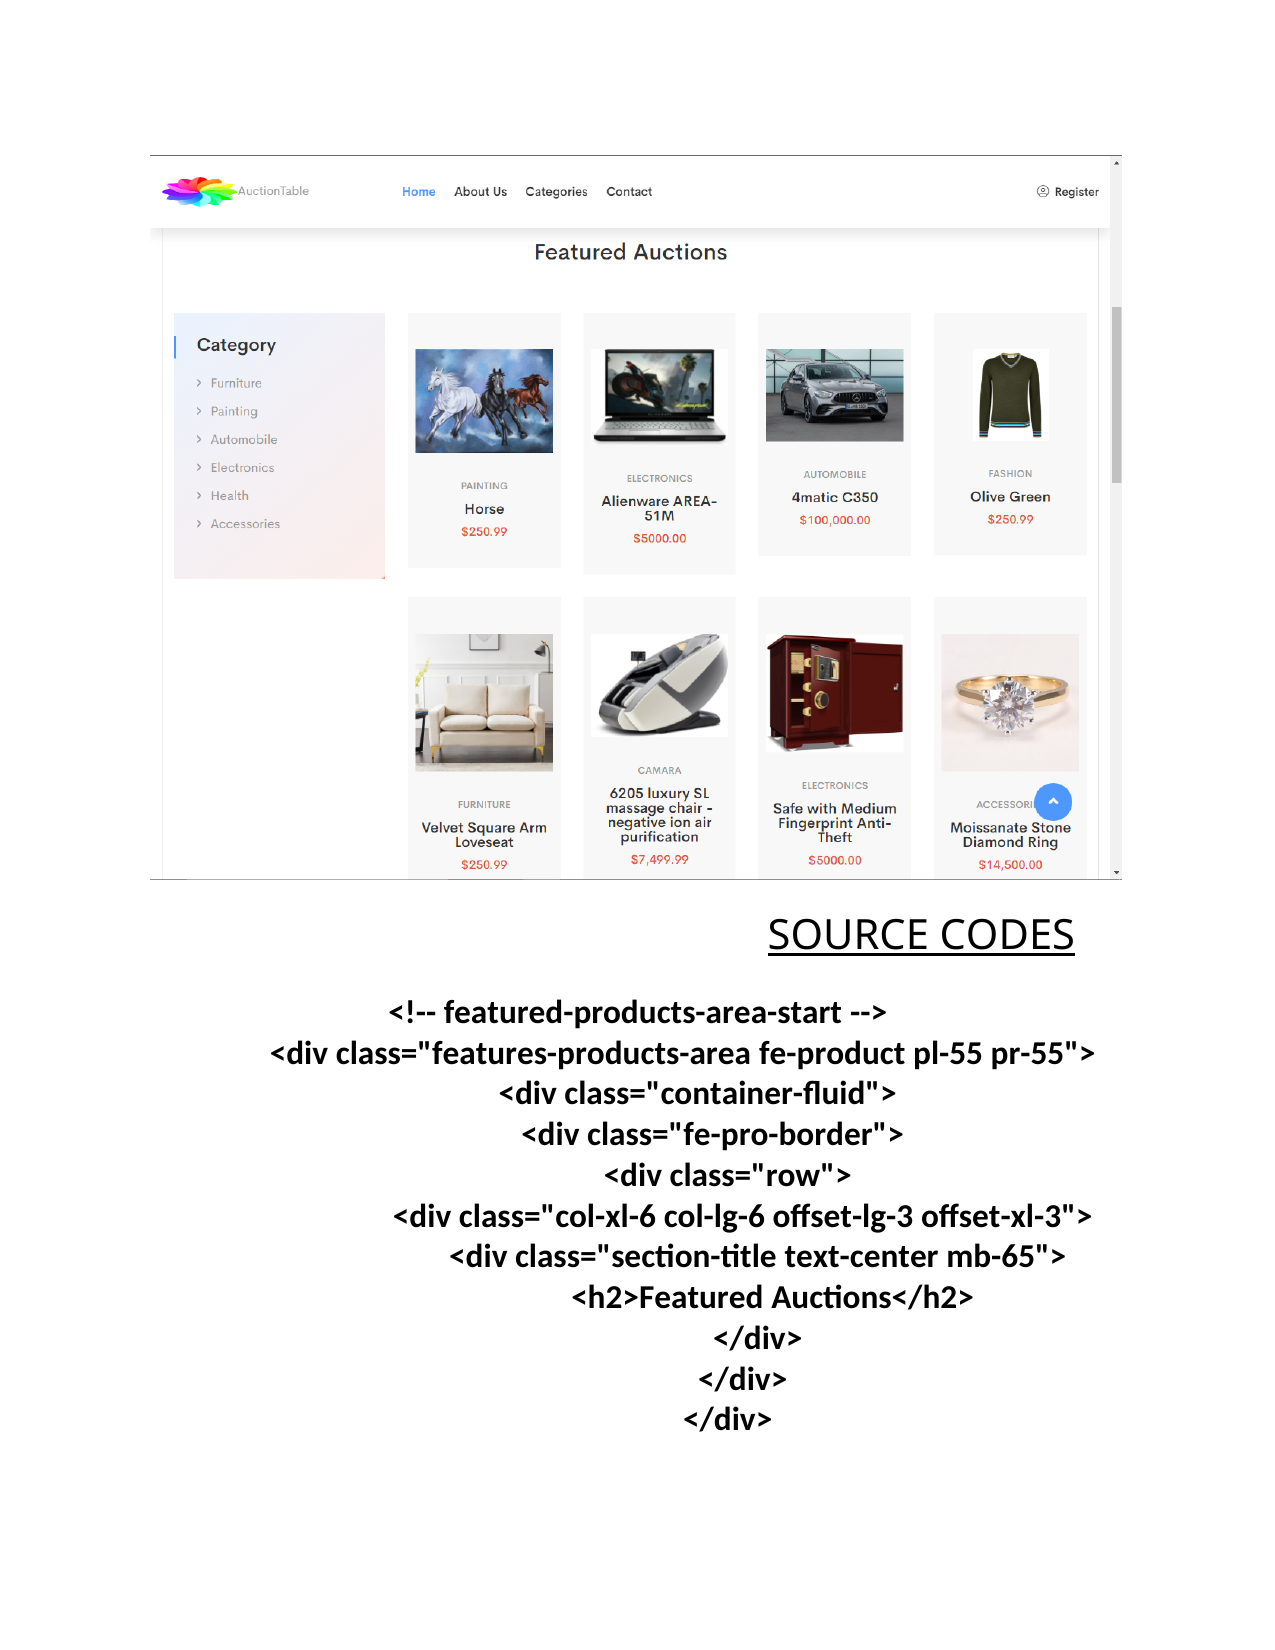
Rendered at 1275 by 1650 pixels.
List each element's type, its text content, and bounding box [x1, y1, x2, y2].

text <h2>Featured Auctions</h2> [150, 1276, 1125, 1317]
text <!-- featured-products-area-start --> [150, 991, 1125, 1032]
text <div class="col-xl-6 col-lg-6 offset-lg-3 offset-xl-3"> [150, 1194, 1125, 1235]
text </div> [150, 1398, 1125, 1439]
text <div class="section-title text-center mb-65"> [150, 1235, 1125, 1276]
text </div> [150, 1317, 1125, 1357]
text <div class="features-products-area fe-product pl-55 pr-55"> [150, 1032, 1125, 1072]
text </div> [150, 1357, 1125, 1398]
text <div class="row"> [150, 1154, 1125, 1194]
text <div class="fe-pro-border"> [150, 1113, 1125, 1154]
text <div class="container-fluid"> [150, 1072, 1125, 1113]
text SOURCE CODES [150, 905, 1125, 962]
picture [150, 155, 1122, 880]
